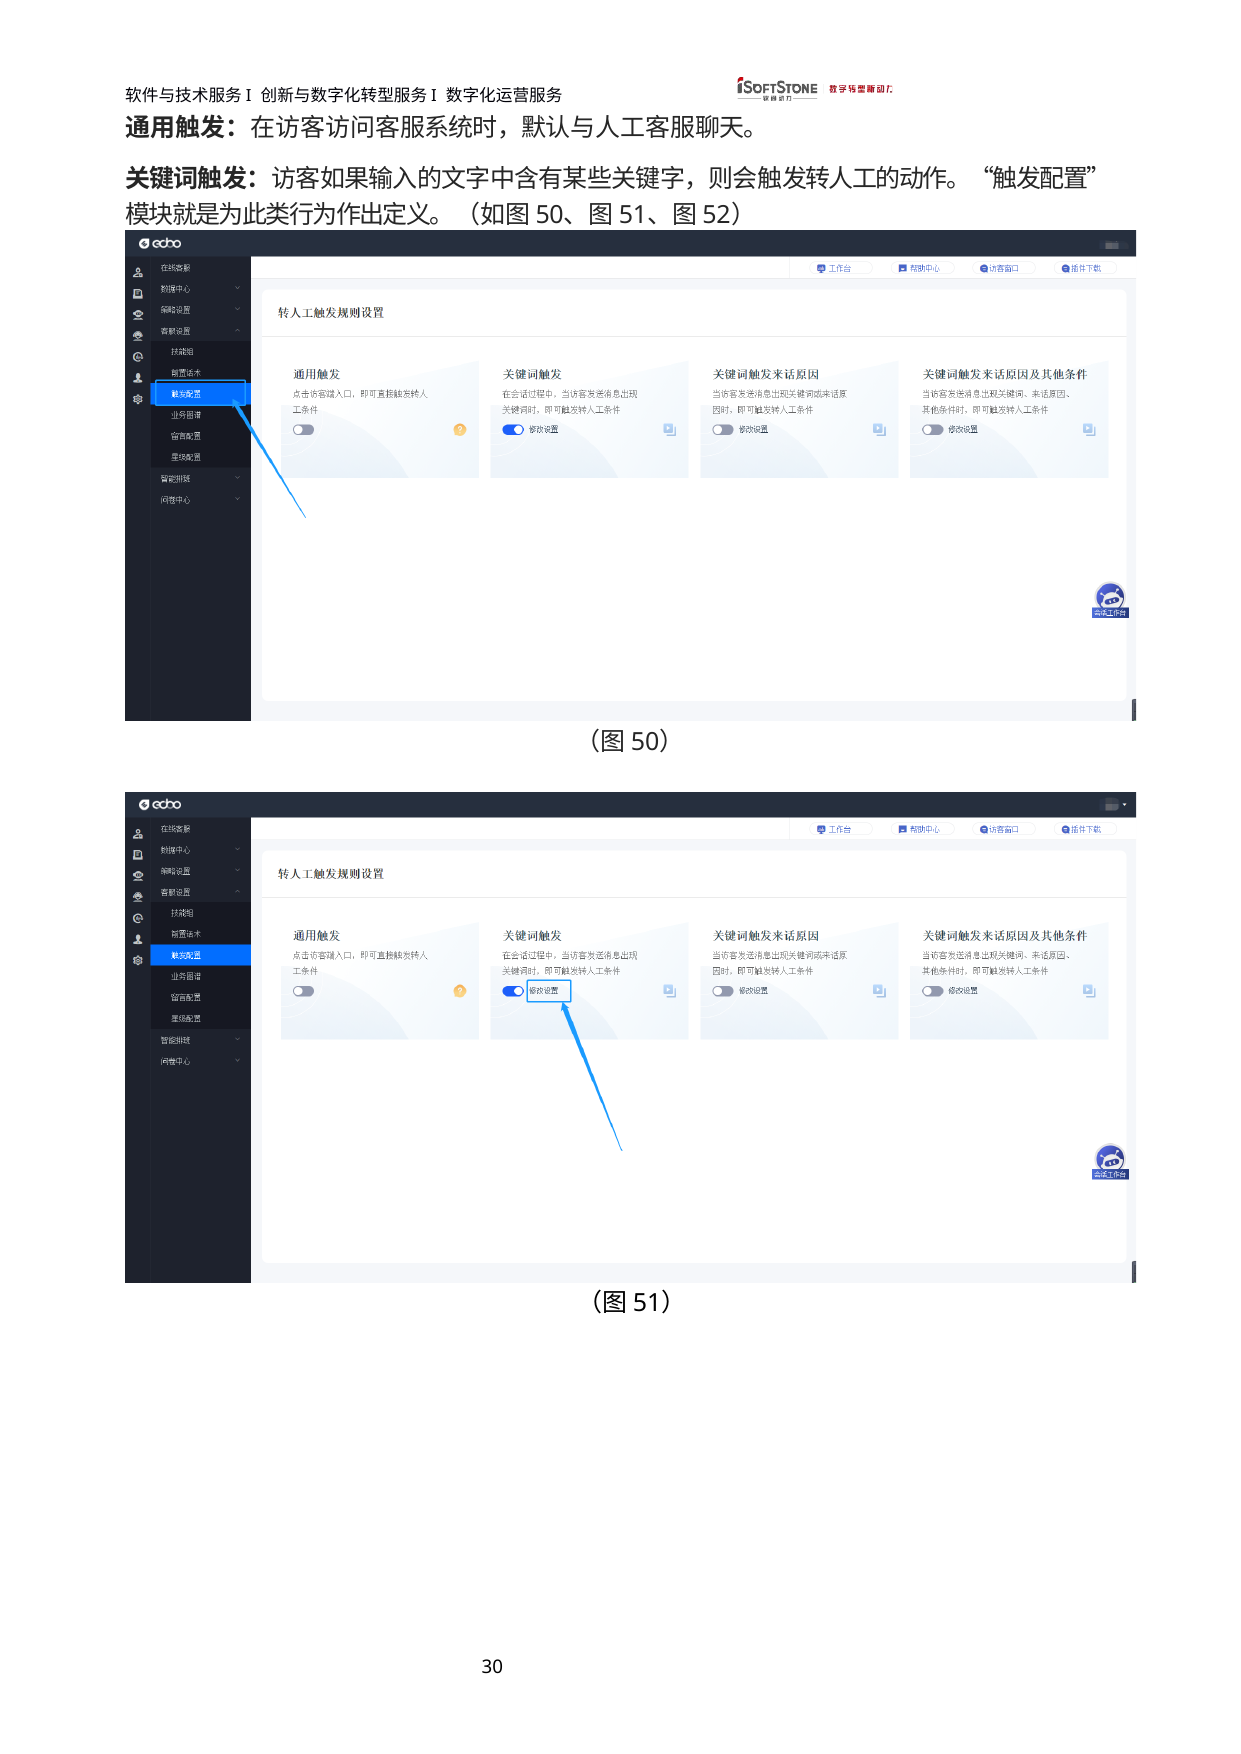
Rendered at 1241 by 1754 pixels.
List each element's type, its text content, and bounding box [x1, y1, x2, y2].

list 通用触发：在访客访问客服系统时，默认与人工客服聊天。 [125, 108, 1115, 143]
picture [125, 230, 1137, 721]
text （图 50） [500, 721, 1138, 758]
picture [125, 792, 1137, 1283]
text （图 51） [125, 1282, 1138, 1318]
picture [737, 77, 893, 101]
list 关键词触发：访客如果输入的文字中含有某些关键字，则会触发转人工的动作。“触发配置”模块就是为此类行为作出定义。（如图 50、图51、图52） [125, 159, 1115, 230]
